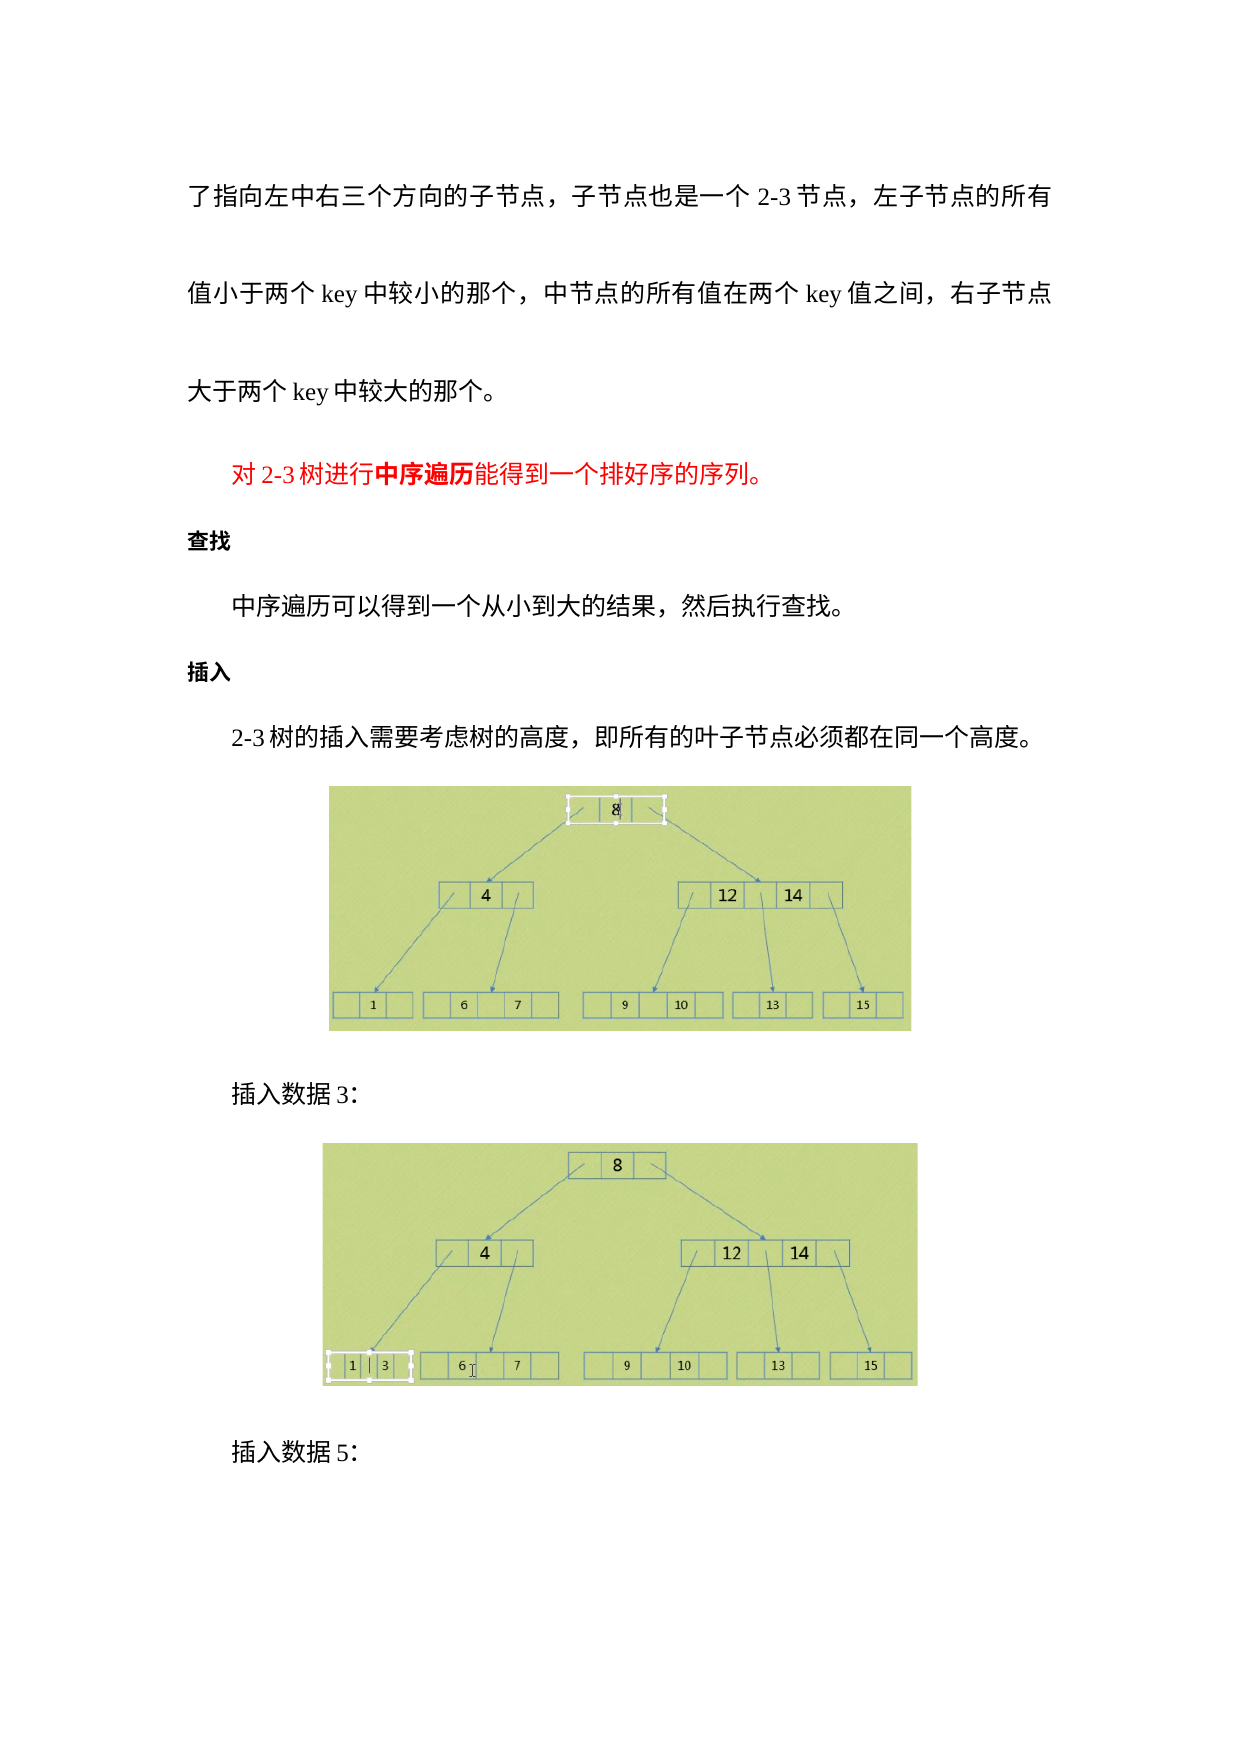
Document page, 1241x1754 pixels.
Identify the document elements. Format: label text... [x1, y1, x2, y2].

text 插入数据3： [187, 1061, 1053, 1126]
subtitle 插入 [187, 655, 1053, 687]
picture [322, 1143, 918, 1386]
subtitle 查找 [187, 523, 1053, 556]
text 插入数据5： [187, 1418, 1053, 1483]
text 中序遍历可以得到一个从小到大的结果，然后执行查找。 [187, 572, 1053, 637]
text 对2-3树进行中序遍历能得到一个排好序的序列。 [187, 440, 1053, 505]
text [187, 162, 1053, 422]
picture [329, 786, 912, 1031]
text 2-3树的插入需要考虑树的高度，即所有的叶子节点必须都在同一个高度。 [187, 703, 1053, 768]
